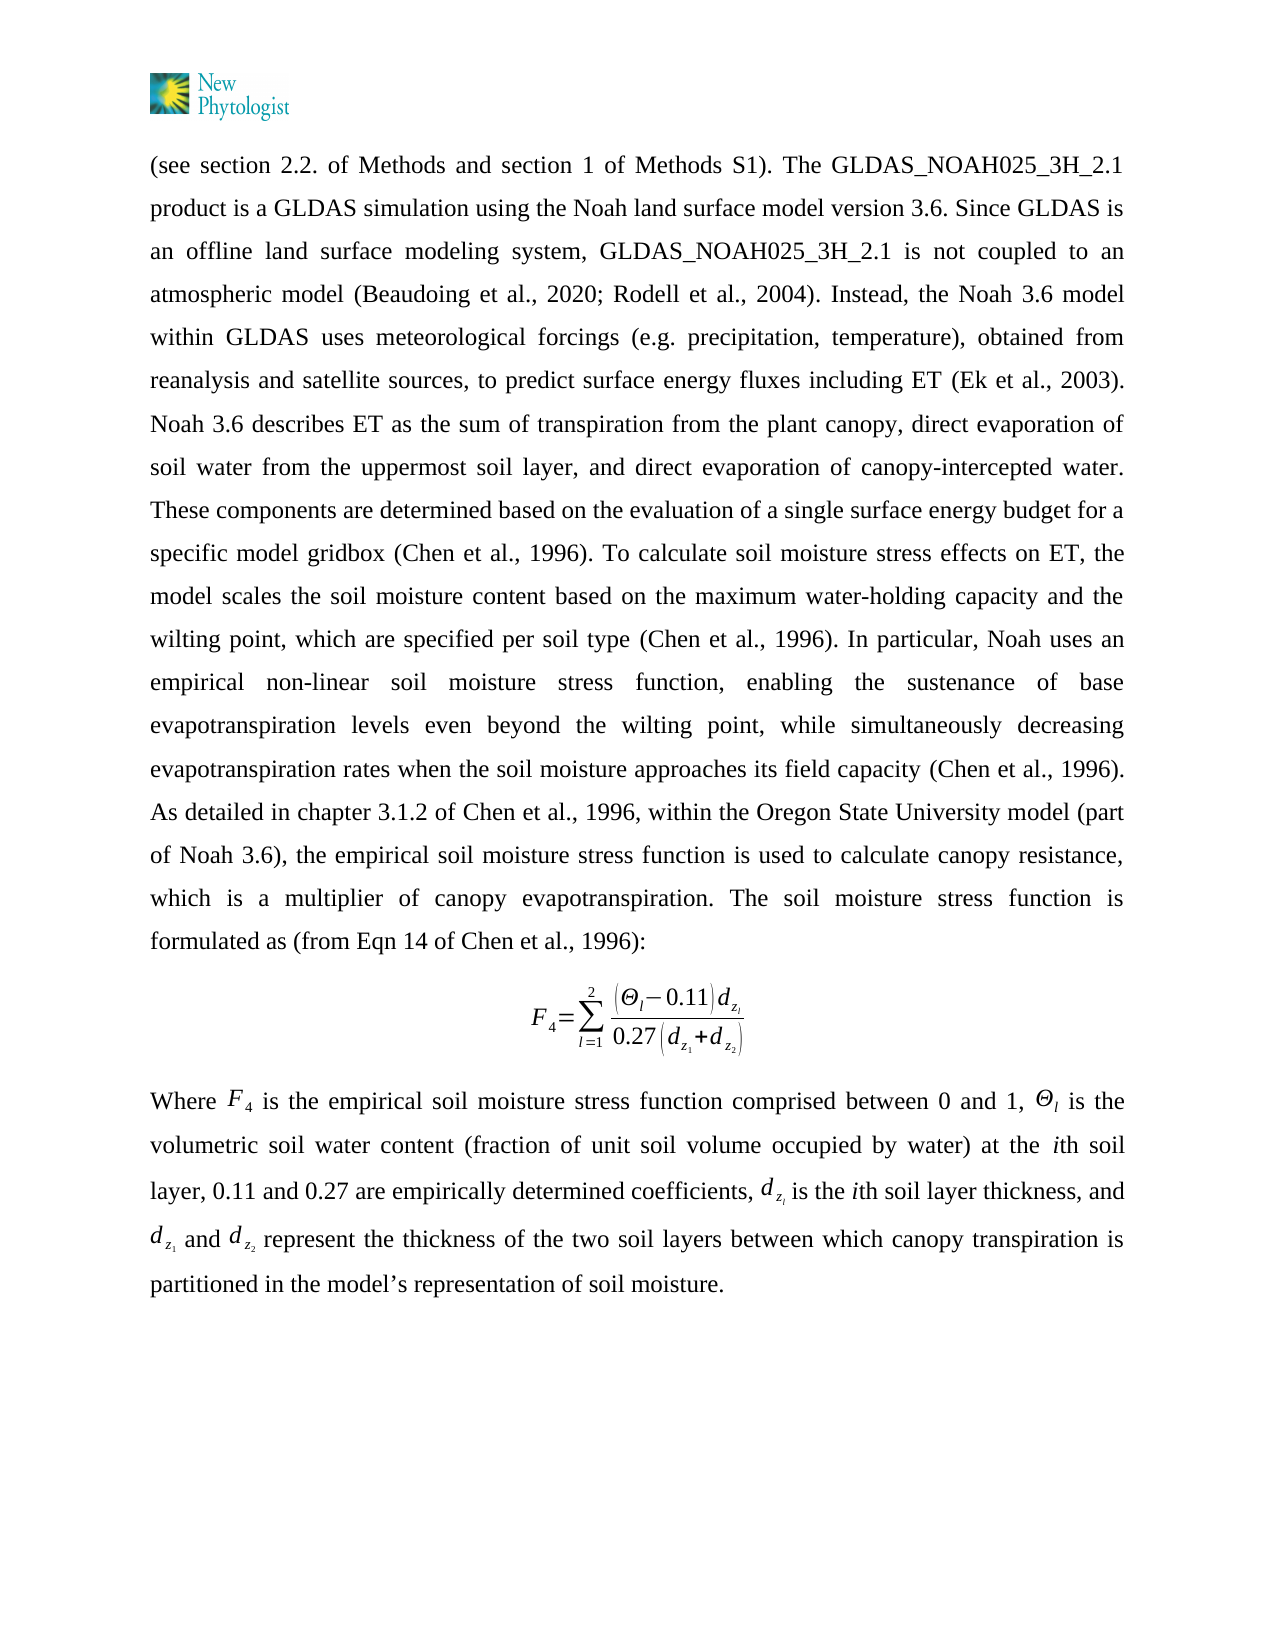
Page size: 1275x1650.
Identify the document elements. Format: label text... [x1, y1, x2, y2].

text Where is the empirical soil moisture stress function comprised between 0 and 1, is the volumetric soil water content (fraction of unit soil volume occupied by water) at the ith soil layer, 0.11 and 0.27 are empirically determined coefficients, is the ith soil layer thickness, and and represent the thickness of the two soil layers between which canopy transpiration is partitioned in the model’s representation of soil moisture. [150, 1085, 1125, 1298]
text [150, 150, 1125, 955]
picture [150, 73, 289, 121]
